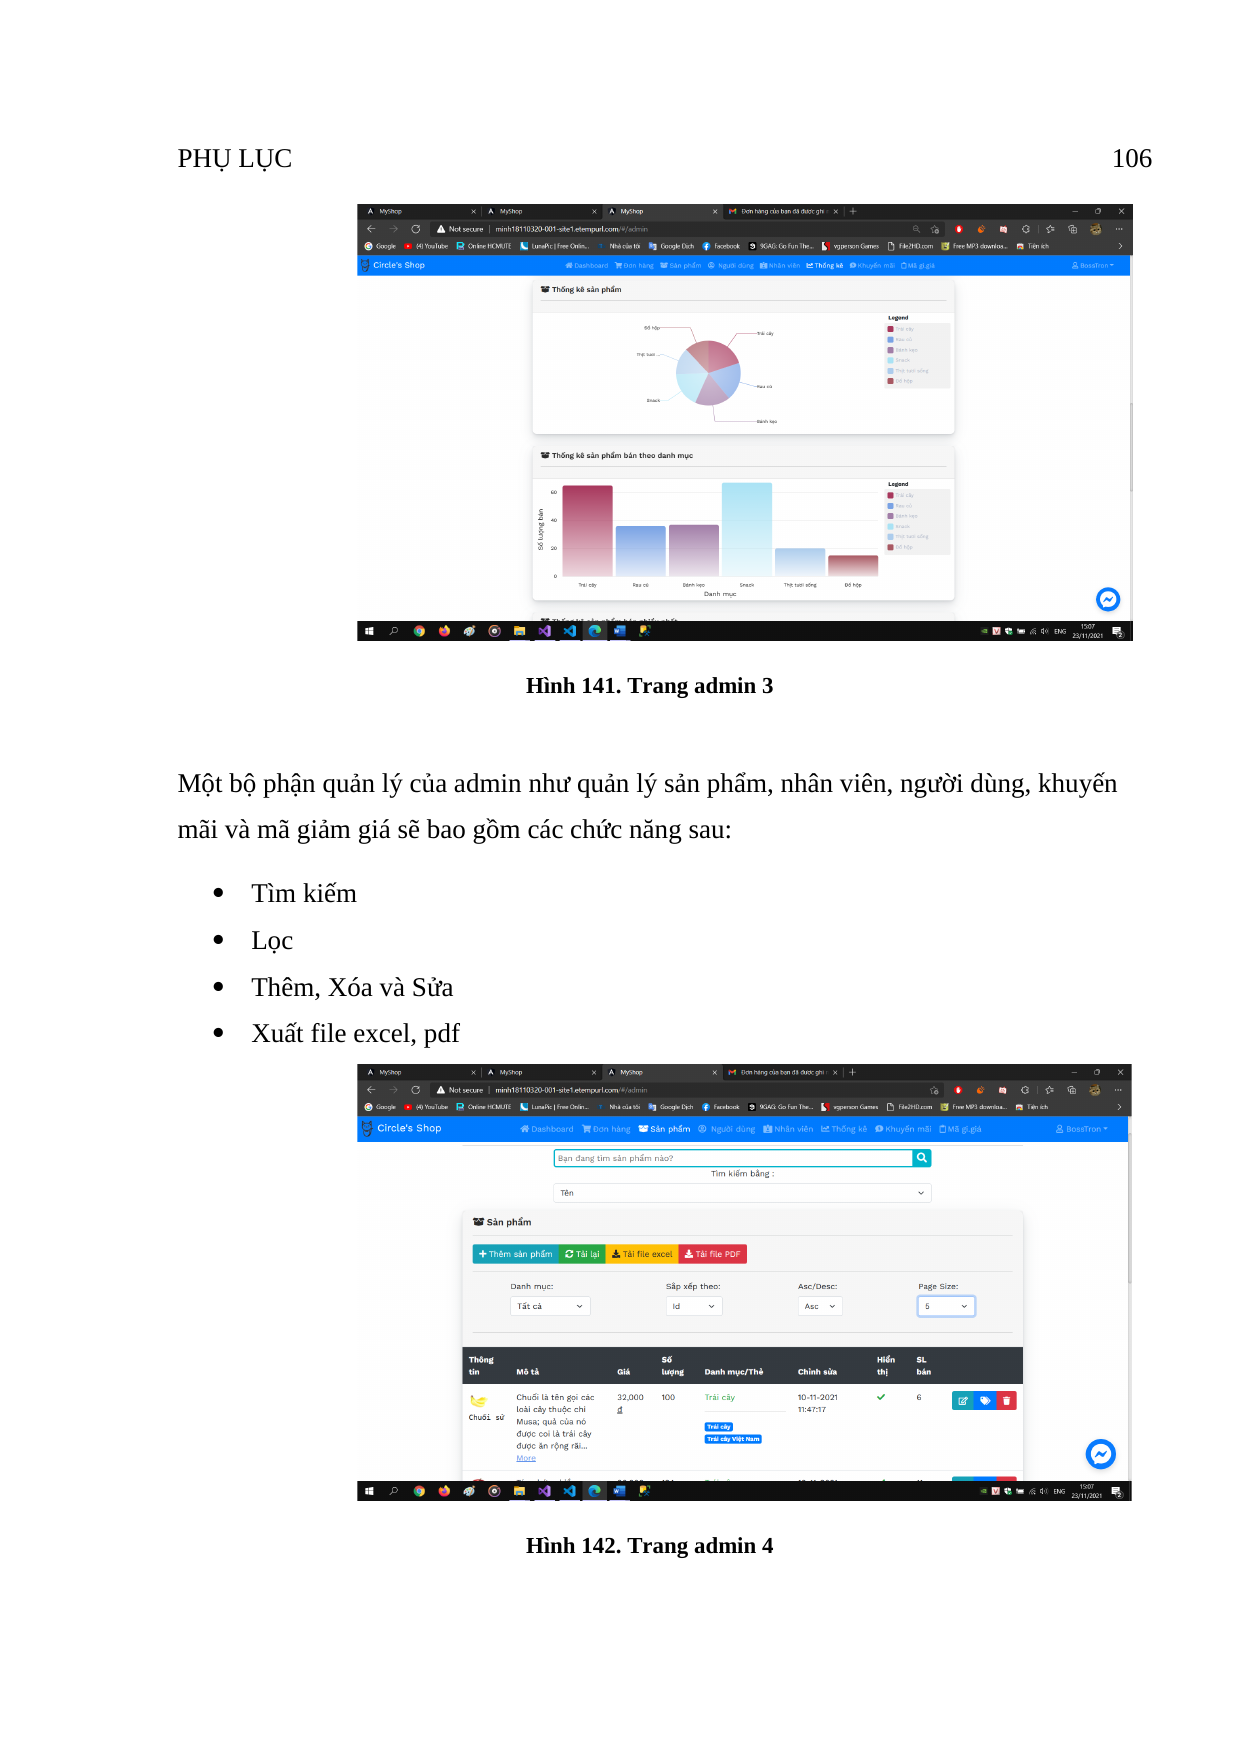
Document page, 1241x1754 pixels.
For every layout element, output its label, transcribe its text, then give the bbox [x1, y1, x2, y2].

picture [357, 1064, 1132, 1501]
list Tìm kiếm [213, 877, 1122, 908]
list Xuất file excel, pdf [213, 1017, 1122, 1049]
picture [357, 204, 1133, 641]
list Lọc [213, 924, 1122, 955]
text Một bộ phận quản lý của admin như quản lý sản phẩm, nhân viên, người dùng, khuyến mãi và mã giảm giá sẽ bao gồm các chức năng sau: [177, 767, 1122, 845]
list Thêm, Xóa và Sửa [213, 971, 1122, 1002]
